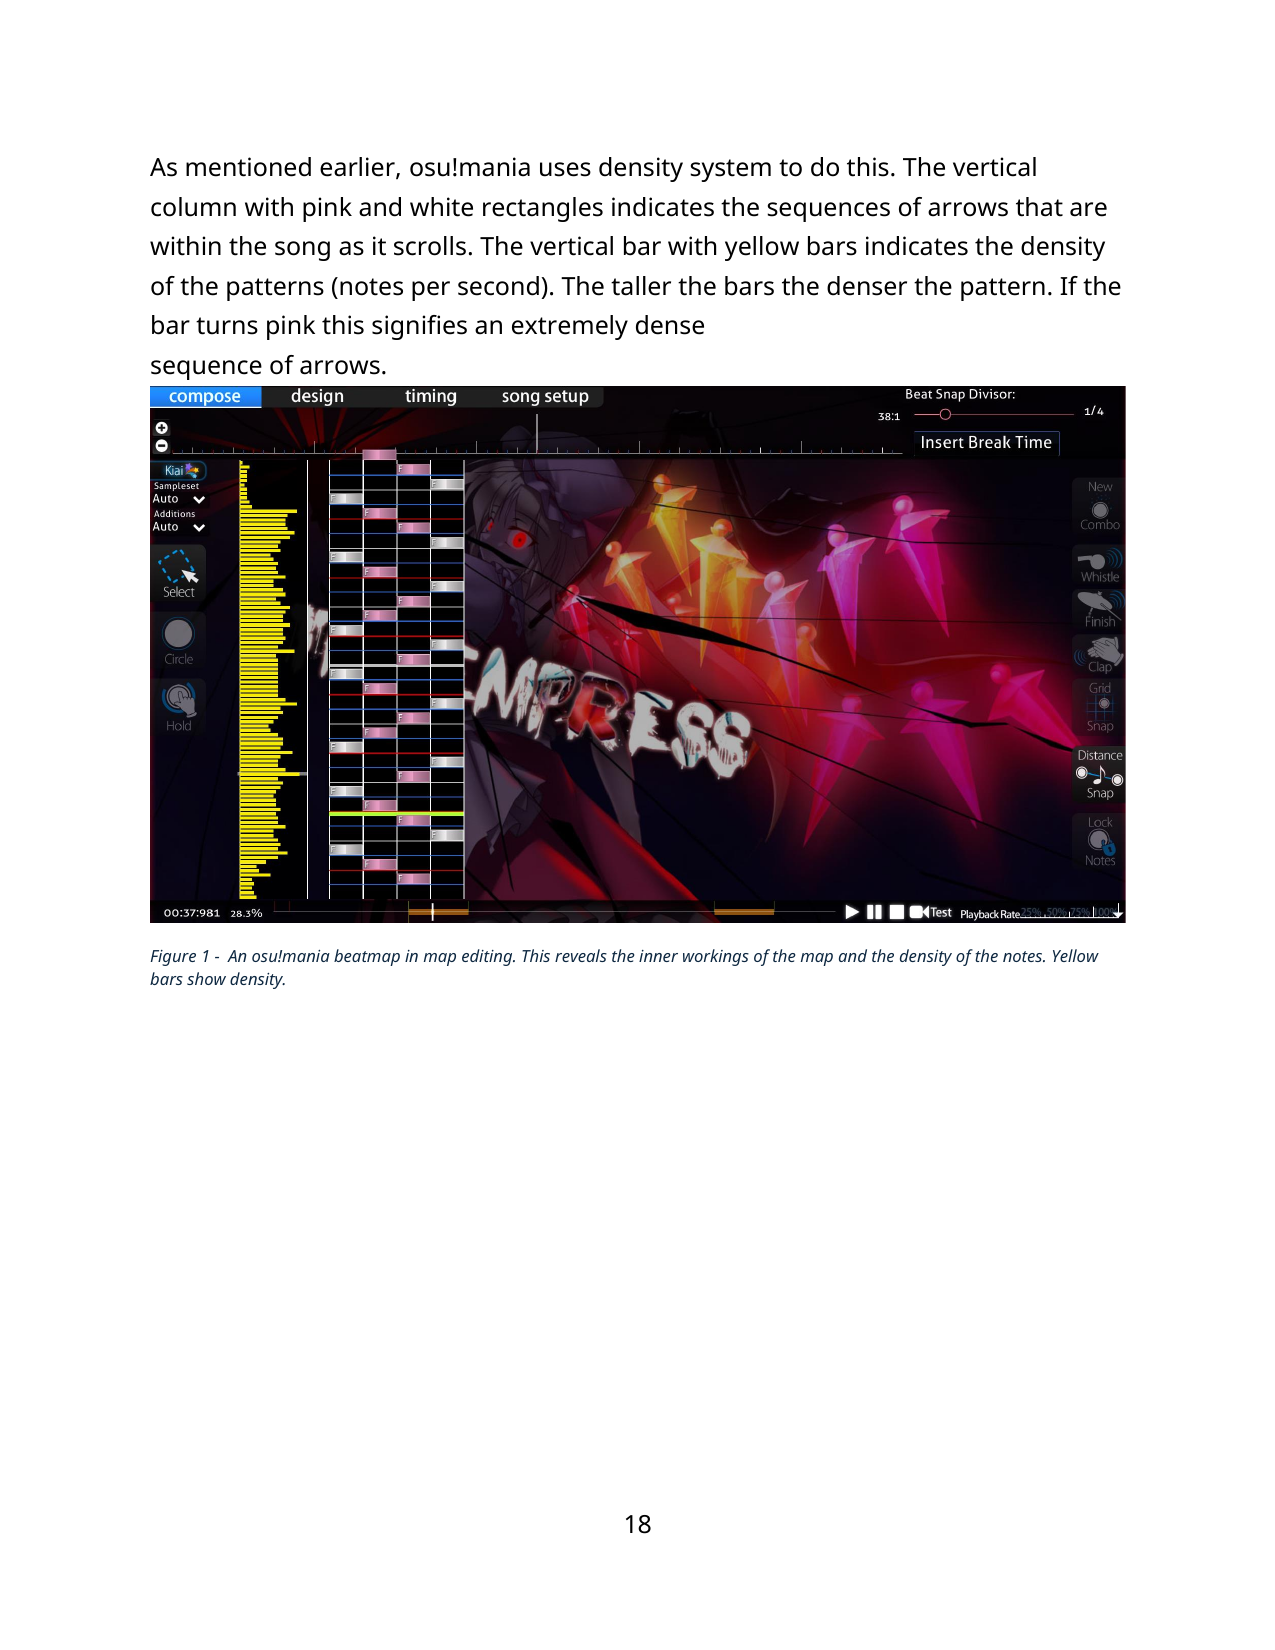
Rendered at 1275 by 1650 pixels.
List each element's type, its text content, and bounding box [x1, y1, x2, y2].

text As mentioned earlier, osu!mania uses density system to do this. The vertical column with pink and white rectangles indicates the sequences of arrows that are within the song as it scrolls. The vertical bar with yellow bars indicates the density of the patterns (notes per second). The taller the bars the denser the pattern. If the bar turns pink this signifies an extremely dense sequence of arrows. [150, 150, 1125, 386]
picture [150, 386, 1126, 923]
text Figure 1 - An osu!mania beatmap in map editing. This reveals the inner workings of the map and the density of the notes. Yellow bars show density. [150, 945, 1125, 990]
